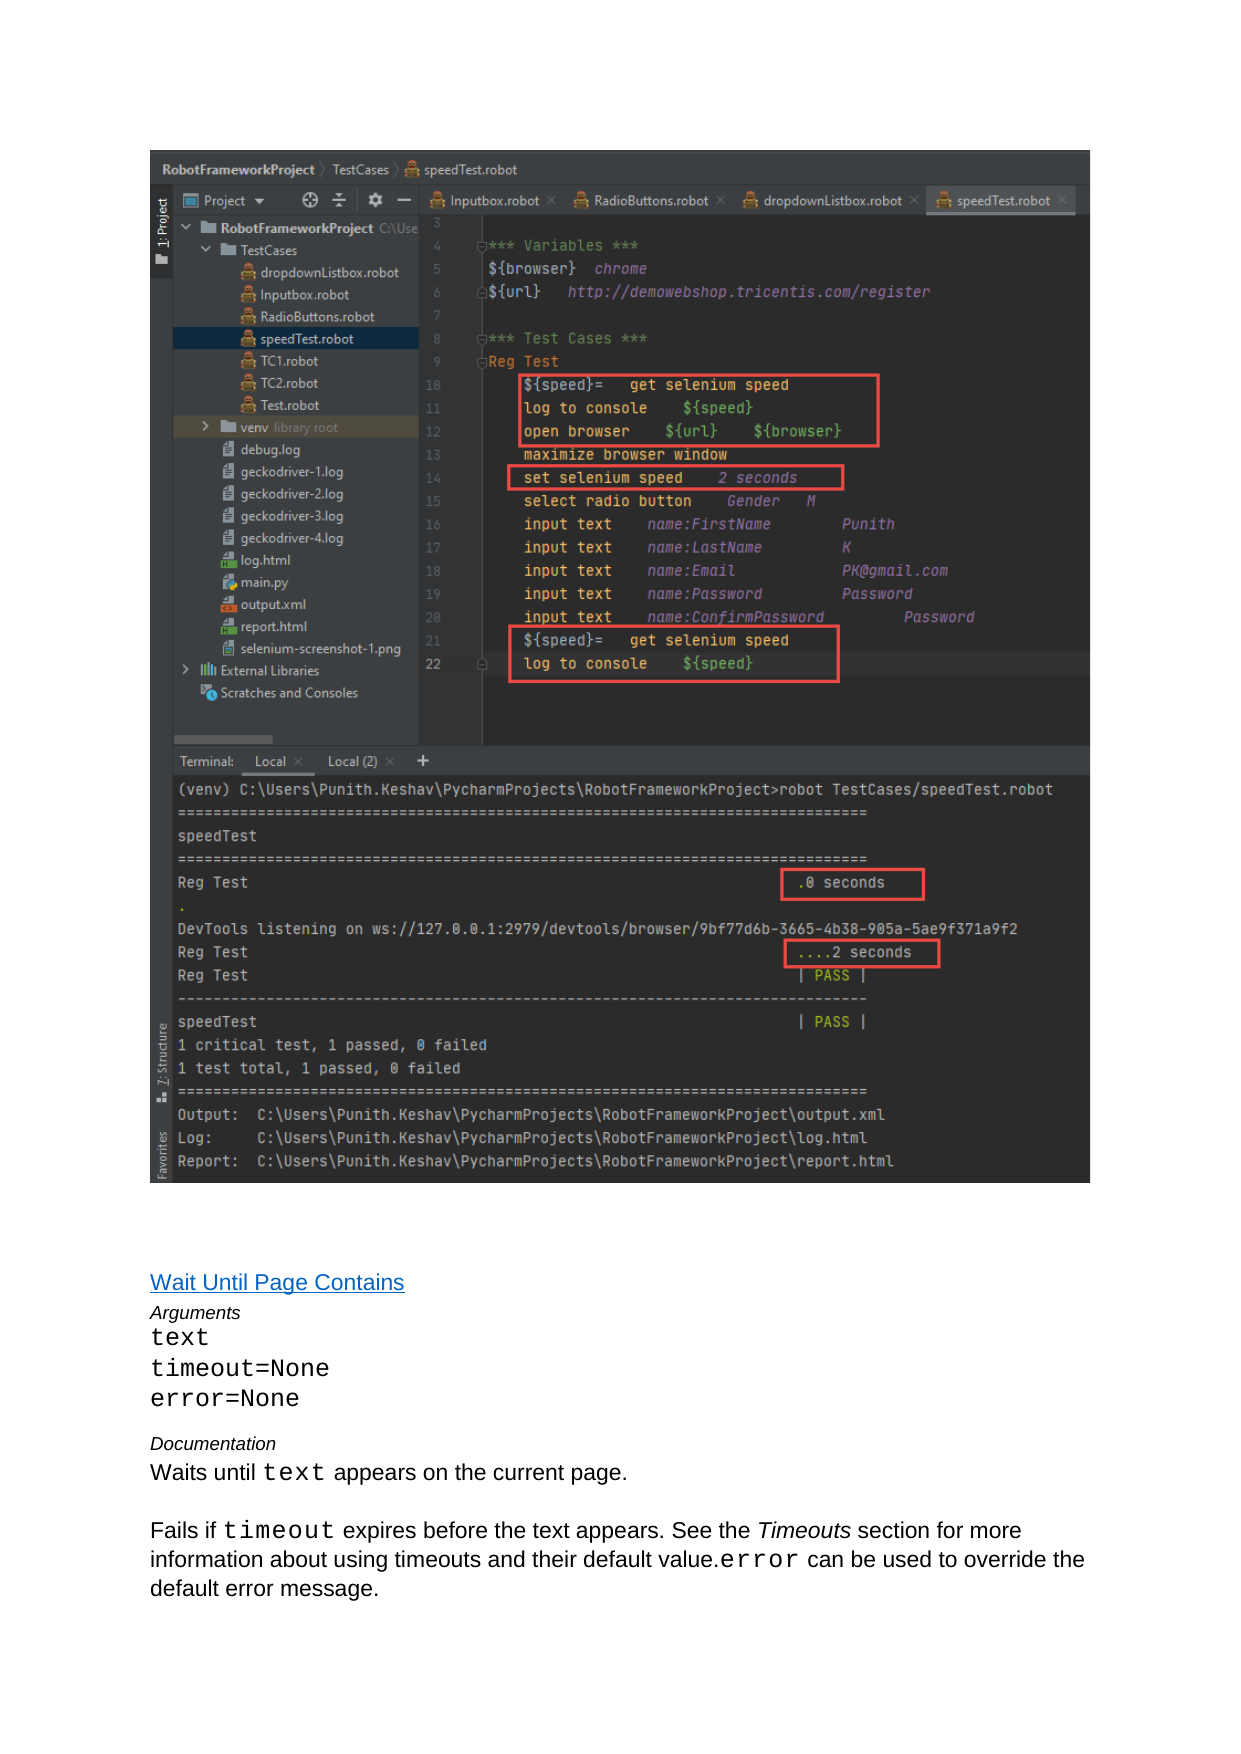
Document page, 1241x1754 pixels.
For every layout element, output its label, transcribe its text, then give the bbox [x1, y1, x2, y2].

text Waits until text appears on the current page. [150, 1459, 1090, 1488]
subtitle Arguments [150, 1302, 1090, 1323]
text text timeout=None error=None [150, 1325, 1090, 1414]
picture [150, 150, 1091, 1183]
subtitle Wait Until Page Contains [150, 1269, 1090, 1295]
subtitle Documentation [150, 1433, 1090, 1454]
text Fails if timeout expires before the text appears. See the Timeouts section for more information about using timeouts and their default value.error can be used to override the default error message. [150, 1517, 1090, 1601]
